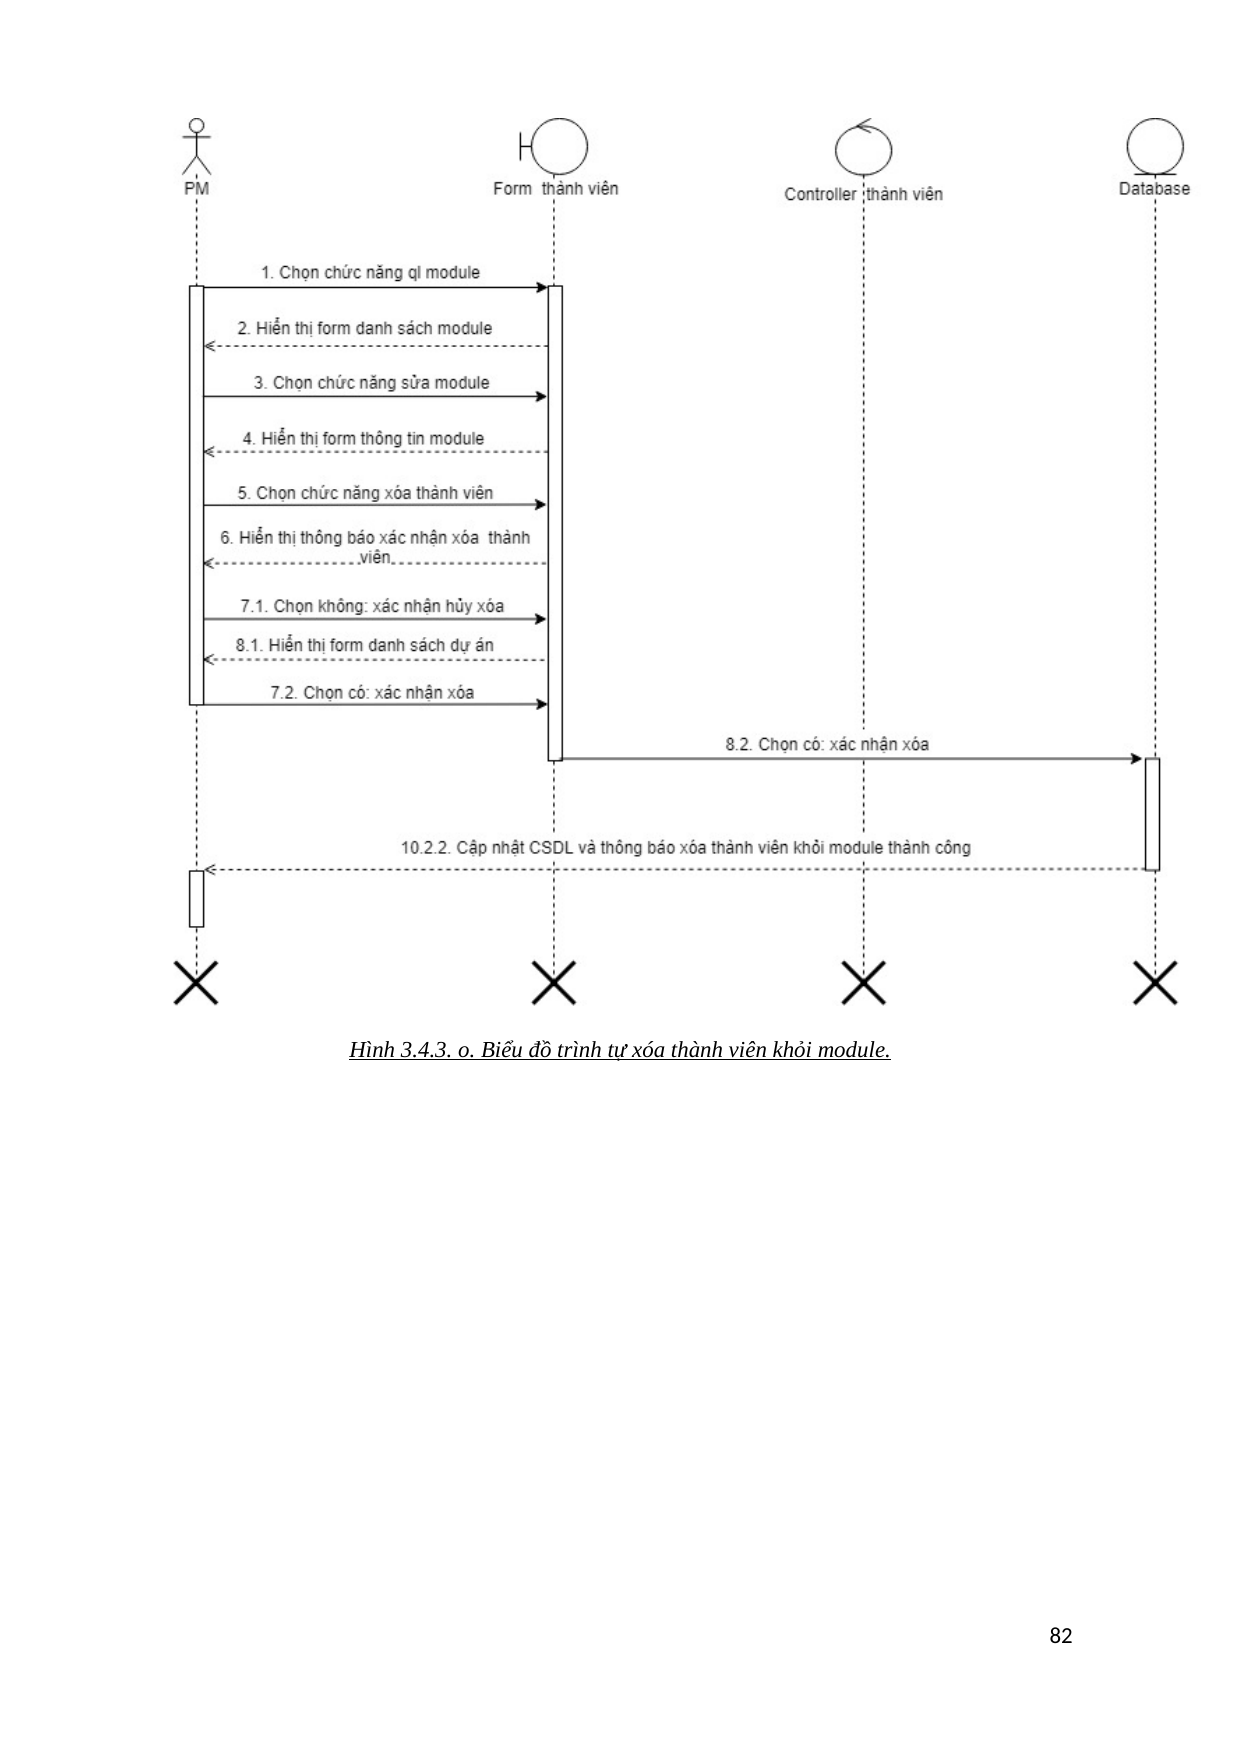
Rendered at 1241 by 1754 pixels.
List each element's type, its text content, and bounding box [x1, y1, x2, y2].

text Hình 3.4.3. o. Biểu đồ trình tự xóa thành viên khỏi module. [118, 1036, 1122, 1062]
picture [118, 118, 1233, 1006]
